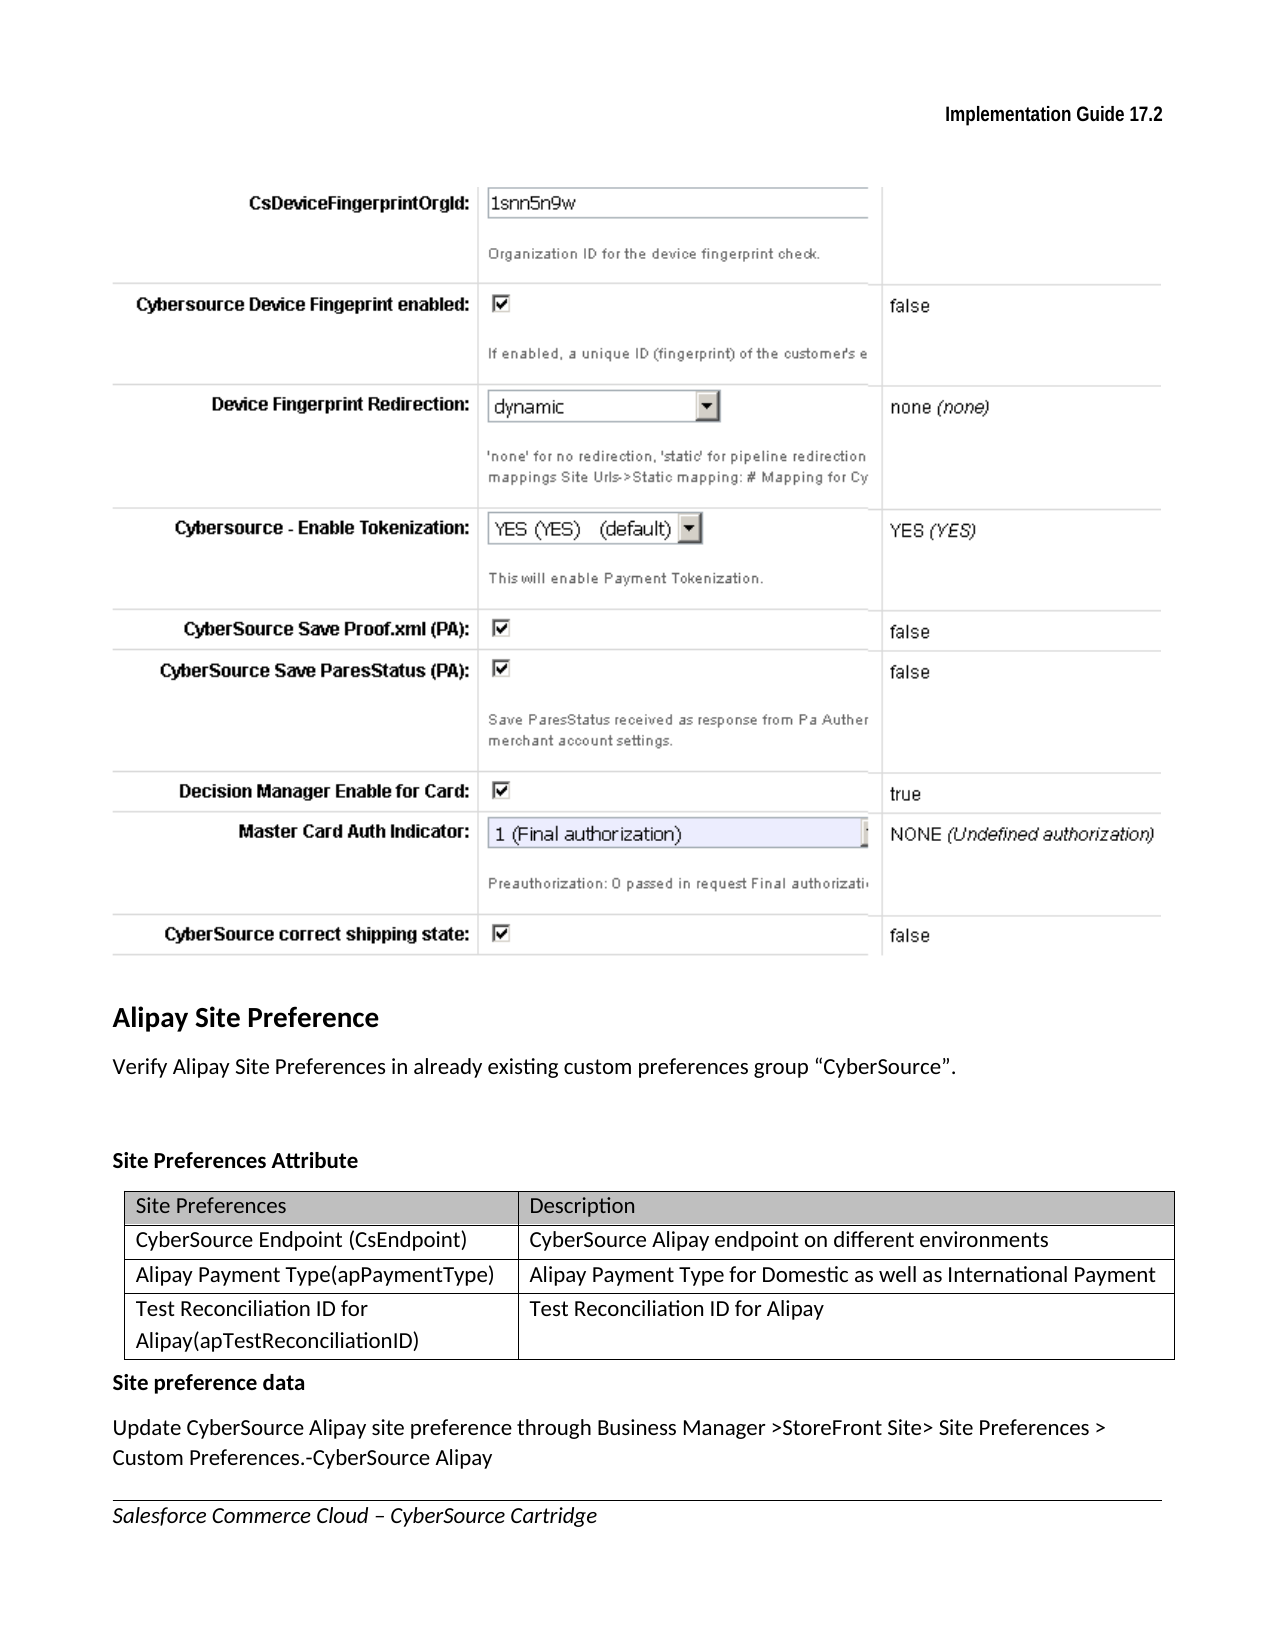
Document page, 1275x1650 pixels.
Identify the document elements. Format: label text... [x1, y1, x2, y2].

table_cell Alipay Payment Type for Domestic as well as International Payment [519, 1260, 1174, 1293]
table_cell Test Reconciliation ID for Alipay [519, 1294, 1174, 1359]
table_cell Test Reconciliation ID for Alipay(apTestReconciliationID) [125, 1294, 518, 1359]
table_cell CyberSource Endpoint (CsEndpoint) [125, 1226, 518, 1259]
subtitle Site preference data [112, 1368, 1162, 1396]
picture [112, 187, 1161, 972]
table_header Site Preferences [125, 1192, 518, 1224]
text Verify Alipay Site Preferences in already existing custom preferences group “CyberSource”. [112, 1052, 1162, 1080]
table_cell CyberSource Alipay endpoint on different environments [519, 1226, 1174, 1259]
table_cell Alipay Payment Type(apPaymentType) [125, 1260, 518, 1293]
subtitle Site Preferences Attribute [112, 1146, 1162, 1174]
text Update CyberSource Alipay site preference through Business Manager >StoreFront Site> Site Preferences > Custom Preferences.-CyberSource Alipay [112, 1413, 1162, 1471]
subtitle Alipay Site Preference [112, 999, 1162, 1034]
table_header Description [519, 1192, 1174, 1224]
